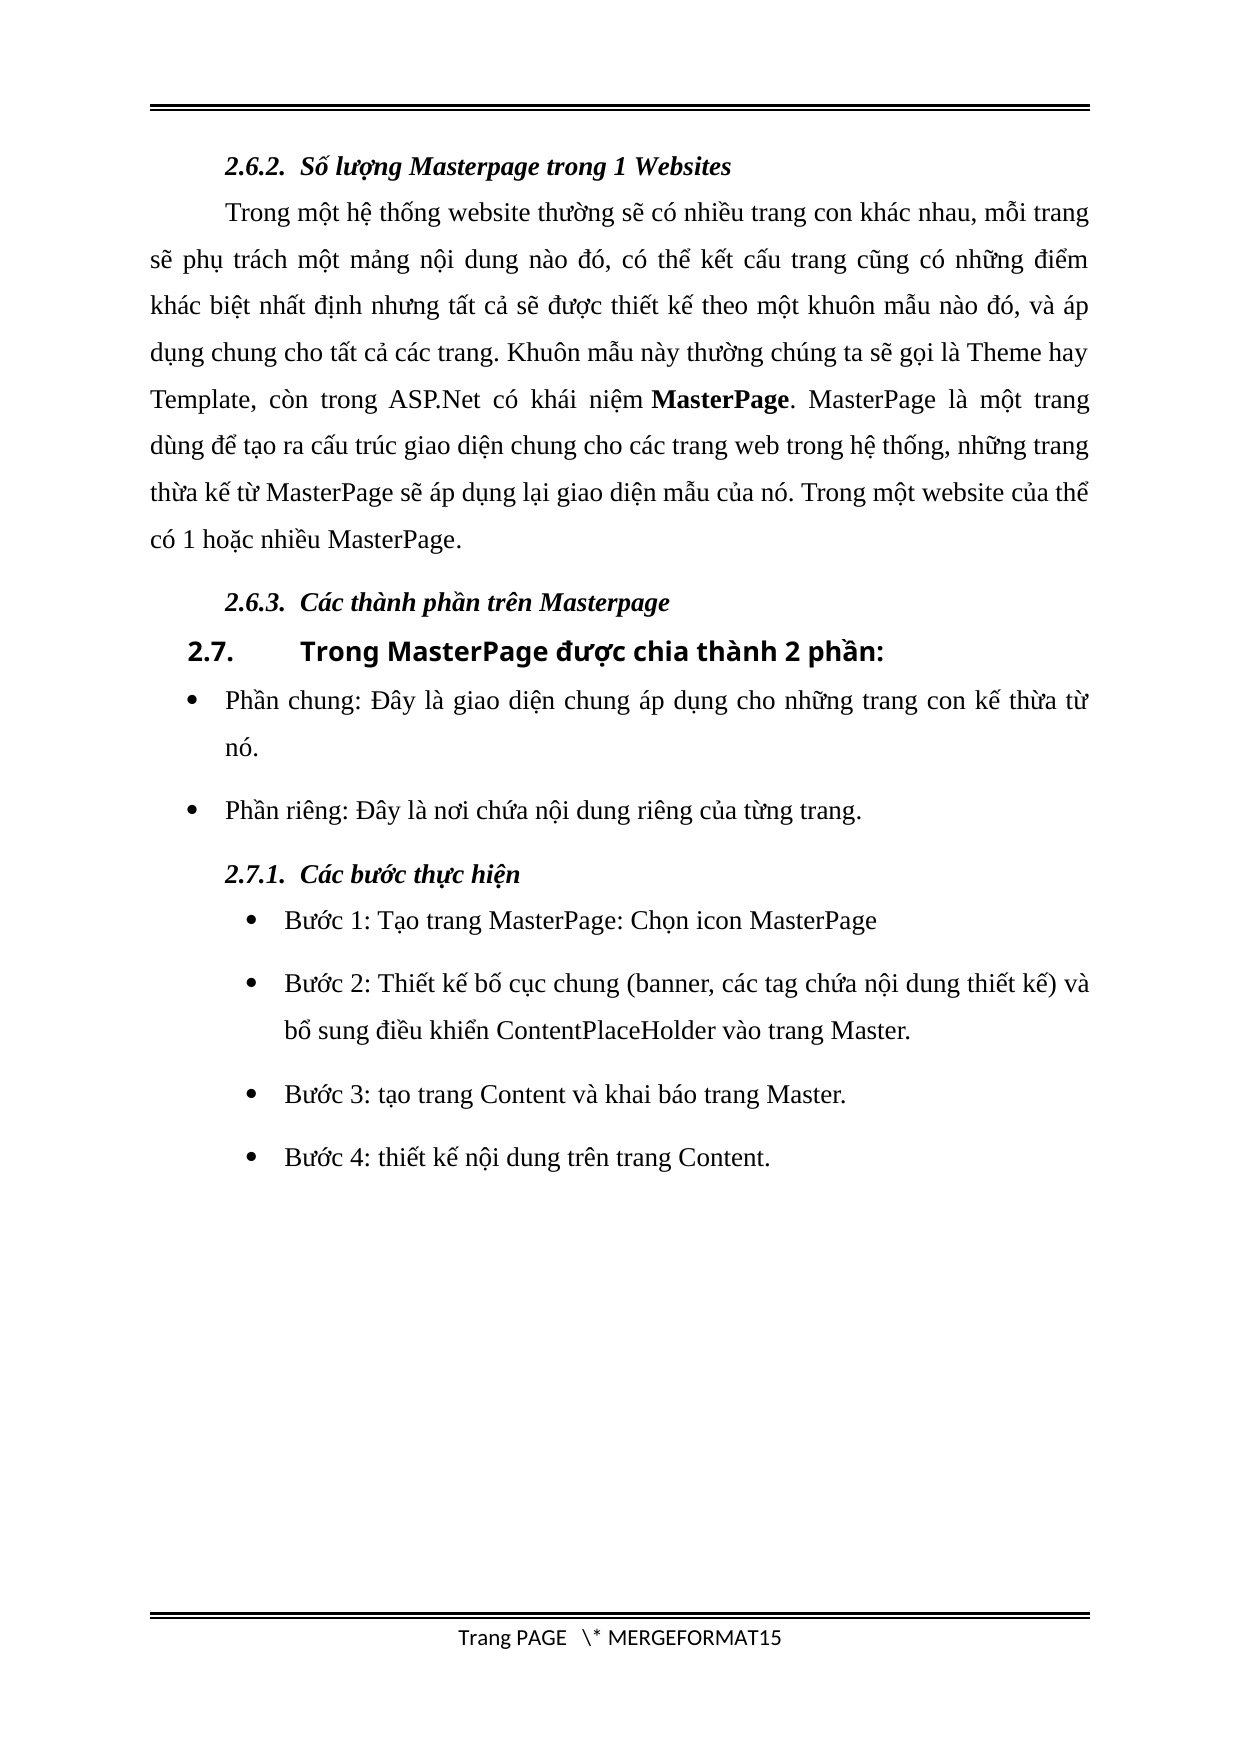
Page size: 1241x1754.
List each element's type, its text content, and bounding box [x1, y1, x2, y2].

list Phần chung: Đây là giao diện chung áp dụng cho những trang con kế thừa từ nó. [187, 684, 1090, 762]
text Trong một hệ thống website thường sẽ có nhiều trang con khác nhau, mỗi trang sẽ phụ trách một mảng nội dung nào đó, có thể kết cấu trang cũng có những điểm khác biệt nhất định nhưng tất cả sẽ được thiết kế theo một khuôn mẫu nào đó, và áp dụng chung cho tất cả các trang. Khuôn mẫu này thường chúng ta sẽ gọi là Theme hay Template, còn trong ASP.Net có khái niệm MasterPage. MasterPage là một trang dùng để tạo ra cấu trúc giao diện chung cho các trang web trong hệ thống, những trang thừa kế từ MasterPage sẽ áp dụng lại giao diện mẫu của nó. Trong một website của thể có 1 hoặc nhiều MasterPage. [150, 196, 1090, 554]
list Bước 3: tạo trang Content và khai báo trang Master. [247, 1078, 1090, 1109]
list Phần riêng: Đây là nơi chứa nội dung riêng của từng trang. [187, 794, 1090, 826]
list Bước 1: Tạo trang MasterPage: Chọn icon MasterPage [247, 904, 1090, 935]
list Bước 4: thiết kế nội dung trên trang Content. [247, 1141, 1090, 1172]
subtitle Các bước thực hiện [225, 858, 1090, 889]
subtitle Các thành phần trên Masterpage [225, 586, 1090, 617]
subtitle Số lượng Masterpage trong 1 Websites [225, 150, 1090, 181]
subtitle Trong MasterPage được chia thành 2 phần: [187, 632, 1090, 669]
list Bước 2: Thiết kế bố cục chung (banner, các tag chứa nội dung thiết kế) và bổ sung điều khiển ContentPlaceHolder vào trang Master. [247, 968, 1090, 1046]
